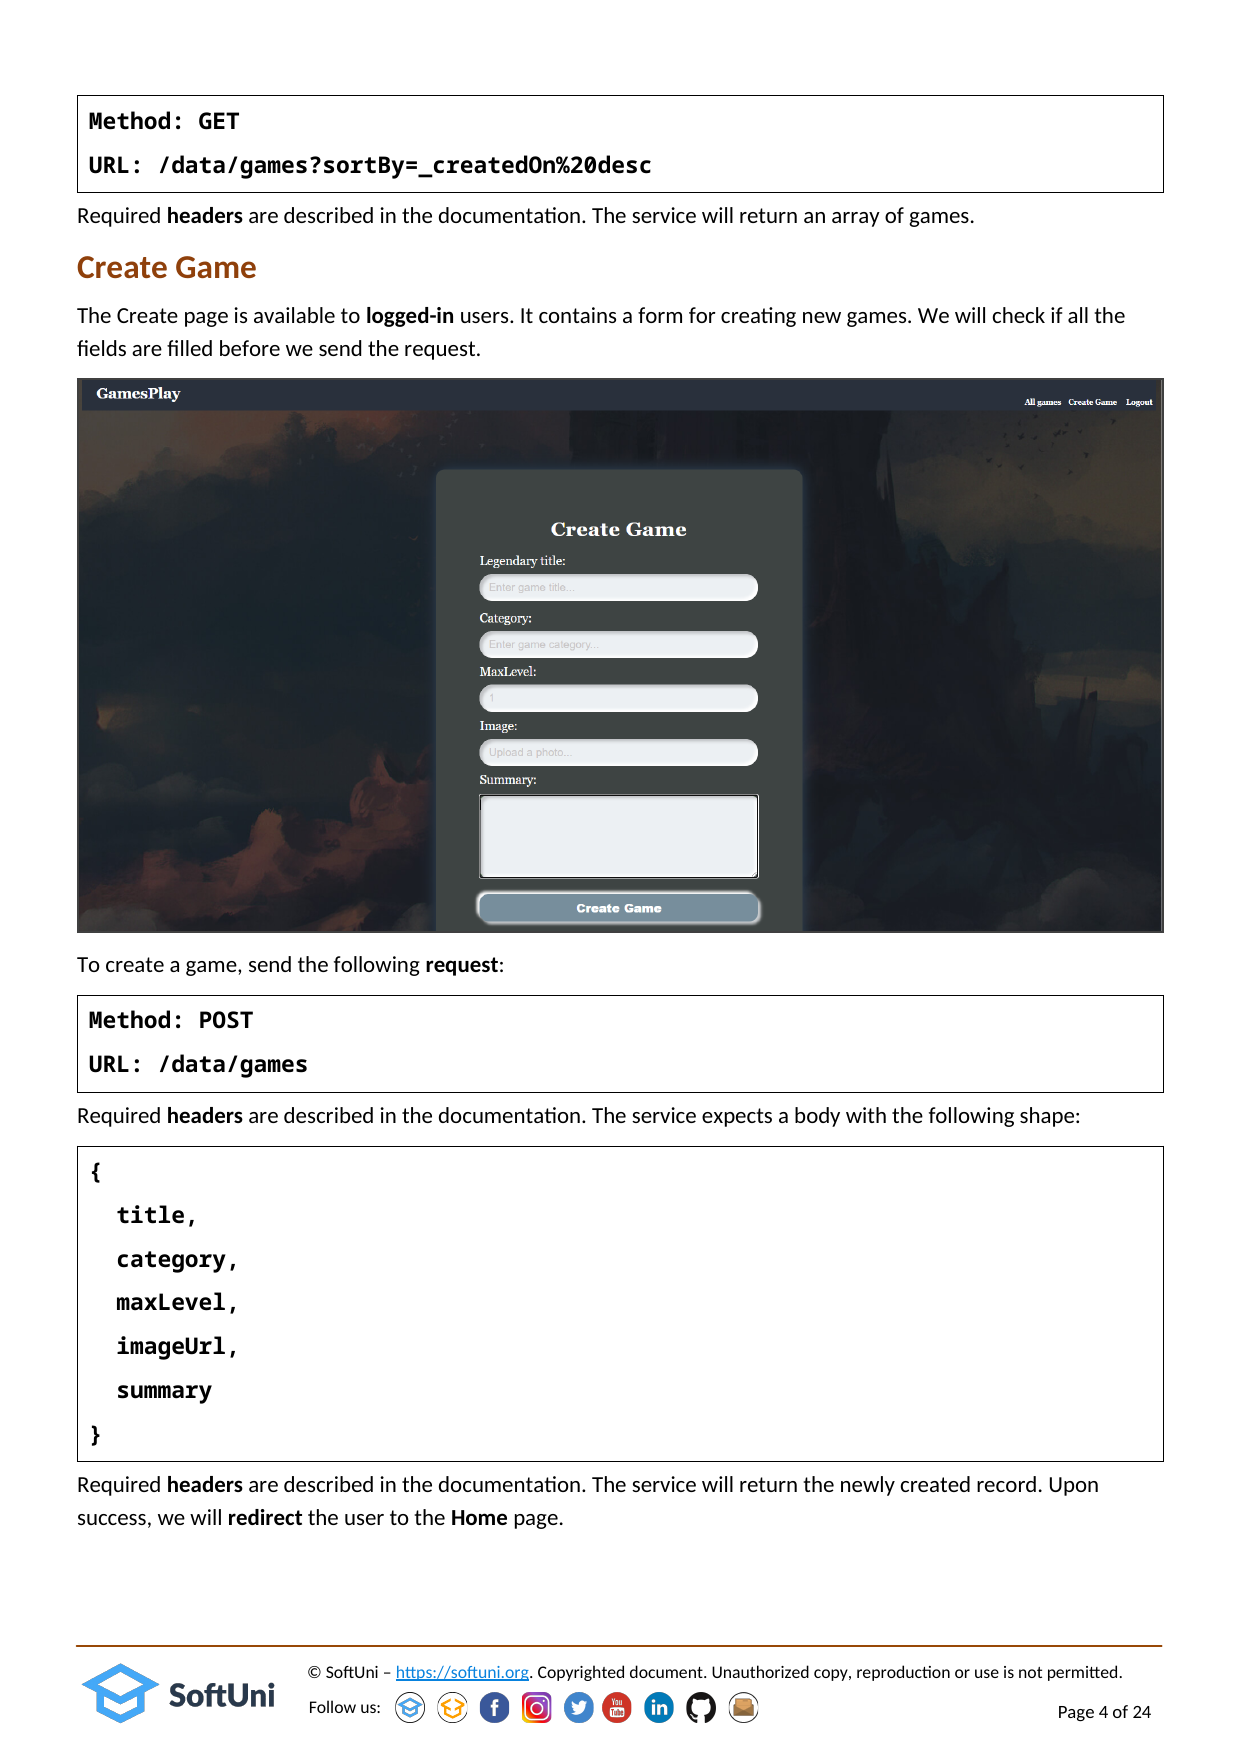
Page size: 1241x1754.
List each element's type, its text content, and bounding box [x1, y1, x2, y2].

text The Create page is available to logged-in users. It contains a form for creating new games. We will check if all the fields are filled before we send the request. [77, 301, 1163, 362]
text Required headers are described in the documentation. The service will return an array of games. [77, 202, 1163, 230]
picture [658, 1705, 667, 1714]
picture [75, 1658, 281, 1729]
picture [79, 380, 1162, 931]
picture [644, 1692, 653, 1701]
picture [564, 1692, 594, 1723]
text To create a game, send the following request: [77, 950, 1163, 978]
picture [522, 1692, 552, 1723]
picture [395, 1692, 425, 1723]
text Required headers are described in the documentation. The service will return the newly created record. Upon success, we will redirect the user to the Home page. [77, 1471, 1163, 1531]
picture [644, 1714, 653, 1723]
picture [728, 1692, 759, 1723]
subtitle Create Game [77, 246, 1163, 287]
text Required headers are described in the documentation. The service expects a body with the following shape: [77, 1101, 1163, 1129]
table_header Method: POST URL: /data/games [78, 996, 1163, 1092]
picture [602, 1692, 632, 1723]
table_header { title, category, maxLevel, imageUrl, summary } [78, 1147, 1163, 1461]
picture [479, 1692, 510, 1723]
picture [665, 1714, 674, 1723]
picture [437, 1692, 468, 1723]
table_header Method: GET URL: /data/games?sortBy=_createdOn%20desc [78, 96, 1163, 192]
picture [665, 1692, 674, 1701]
picture [686, 1692, 716, 1723]
